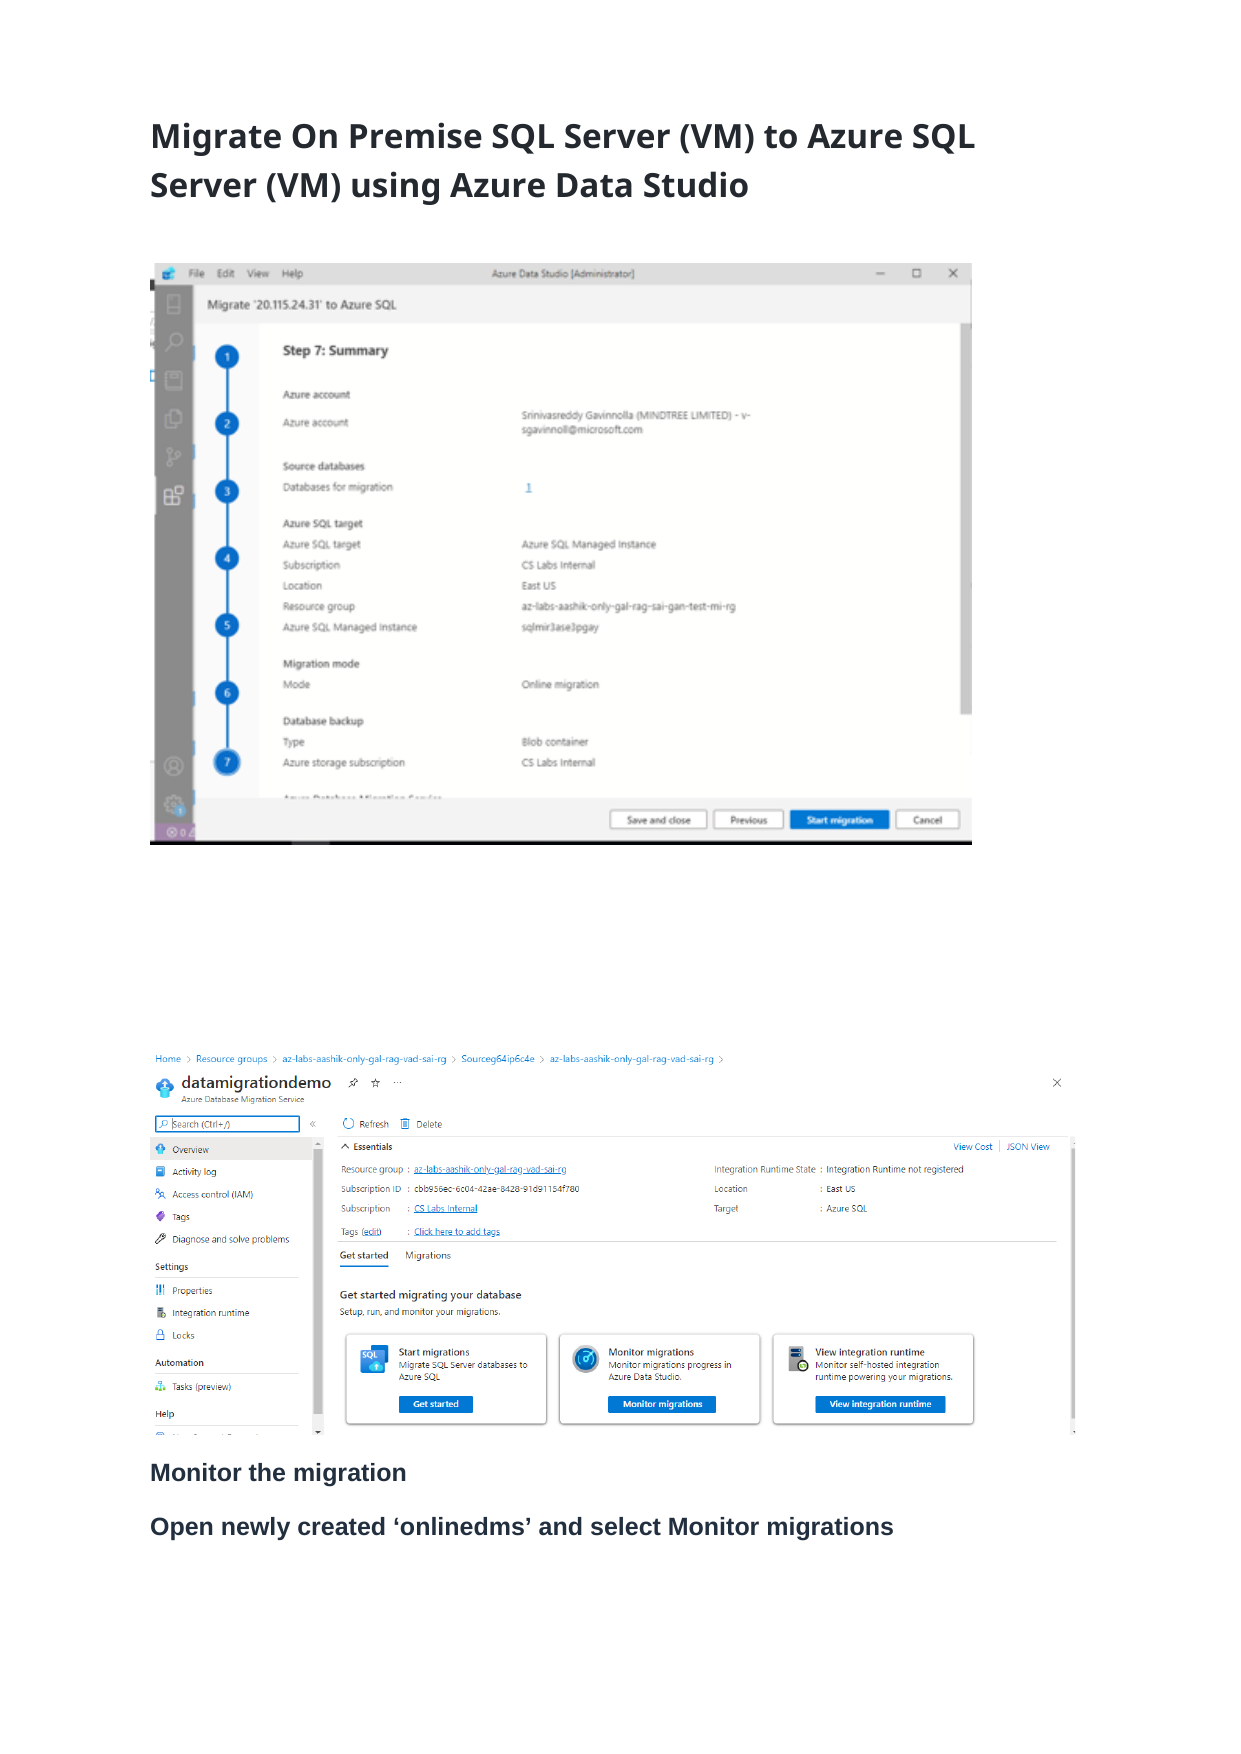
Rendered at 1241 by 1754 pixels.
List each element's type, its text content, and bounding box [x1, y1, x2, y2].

text Monitor the migration [150, 1458, 1090, 1487]
text Open newly created ‘onlinedms’ and select Monitor migrations [150, 1512, 1090, 1541]
picture [150, 1051, 1075, 1435]
picture [150, 263, 972, 845]
